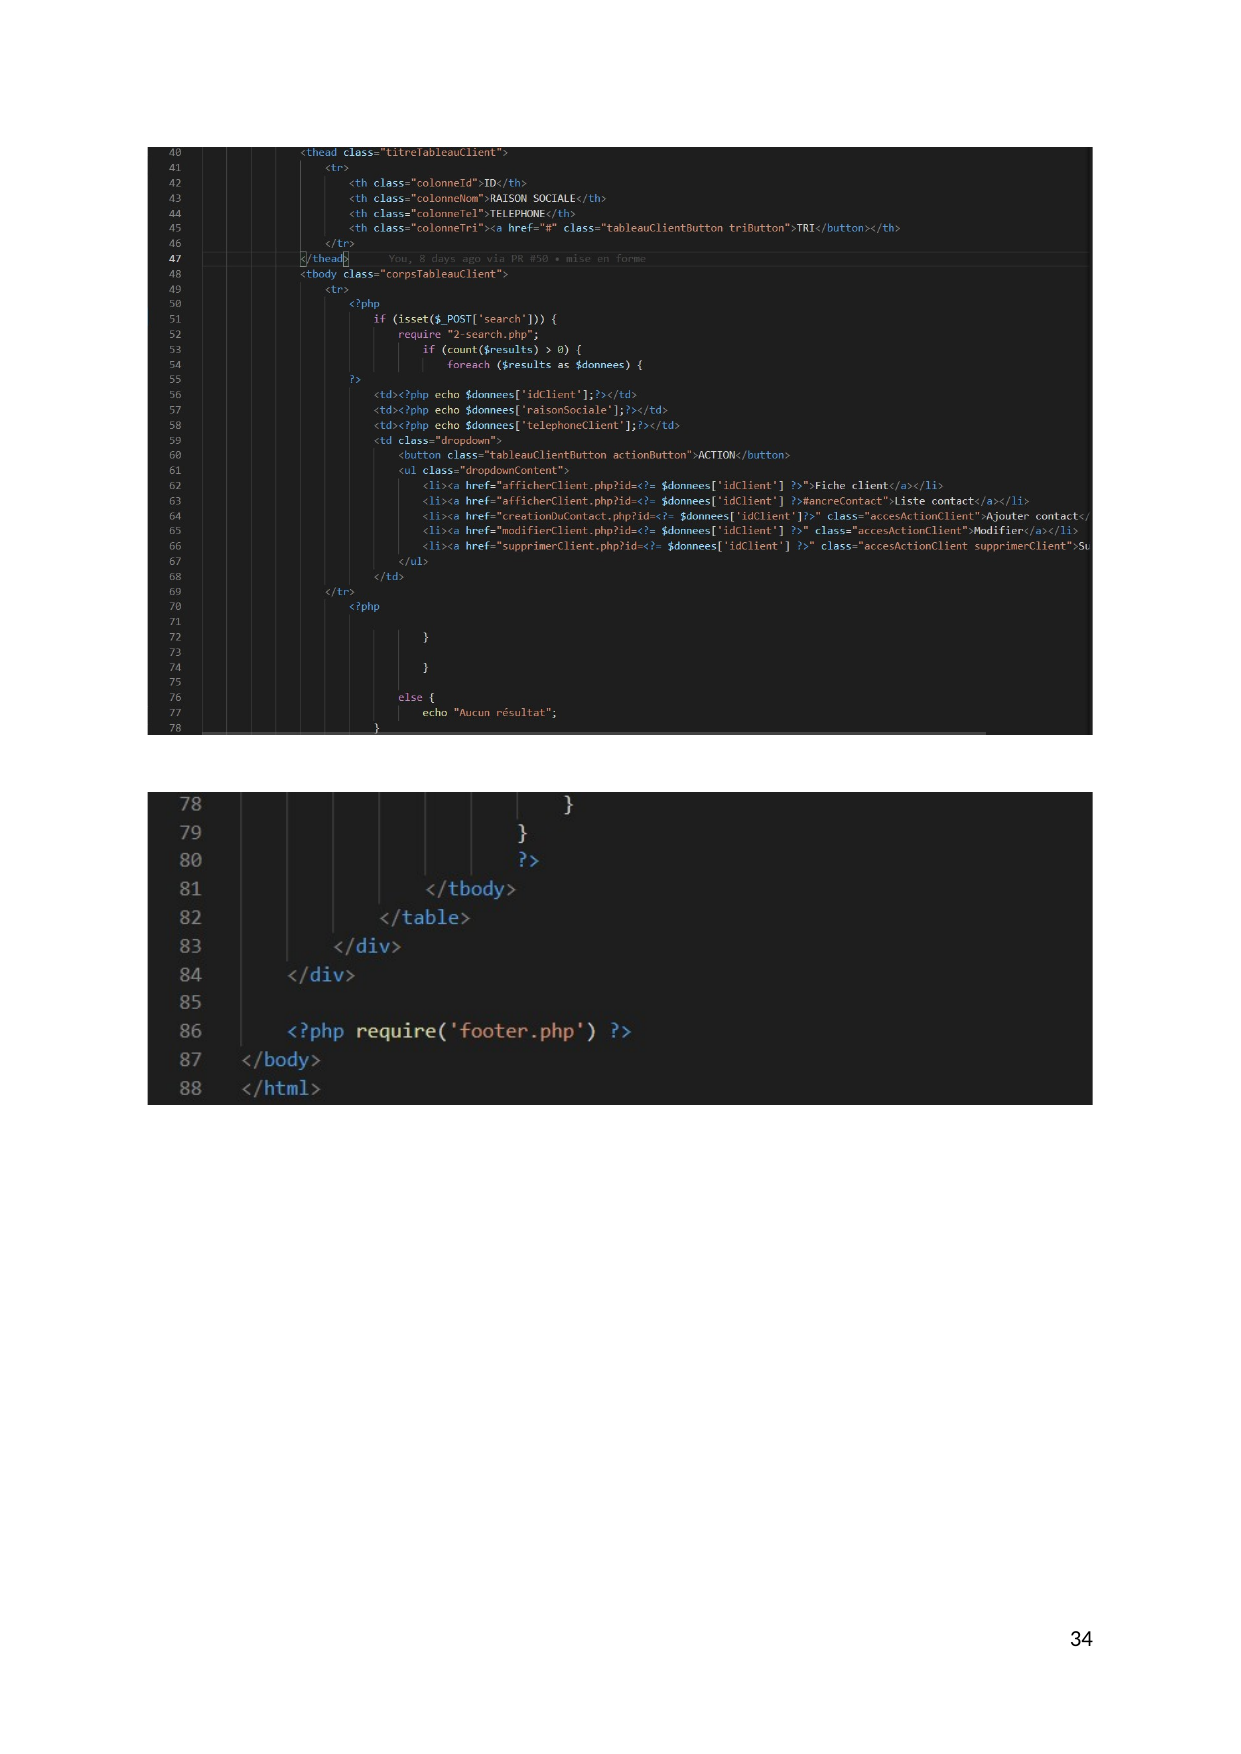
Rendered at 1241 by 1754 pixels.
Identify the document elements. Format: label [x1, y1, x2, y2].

picture [147, 792, 1093, 1105]
picture [147, 147, 1093, 735]
